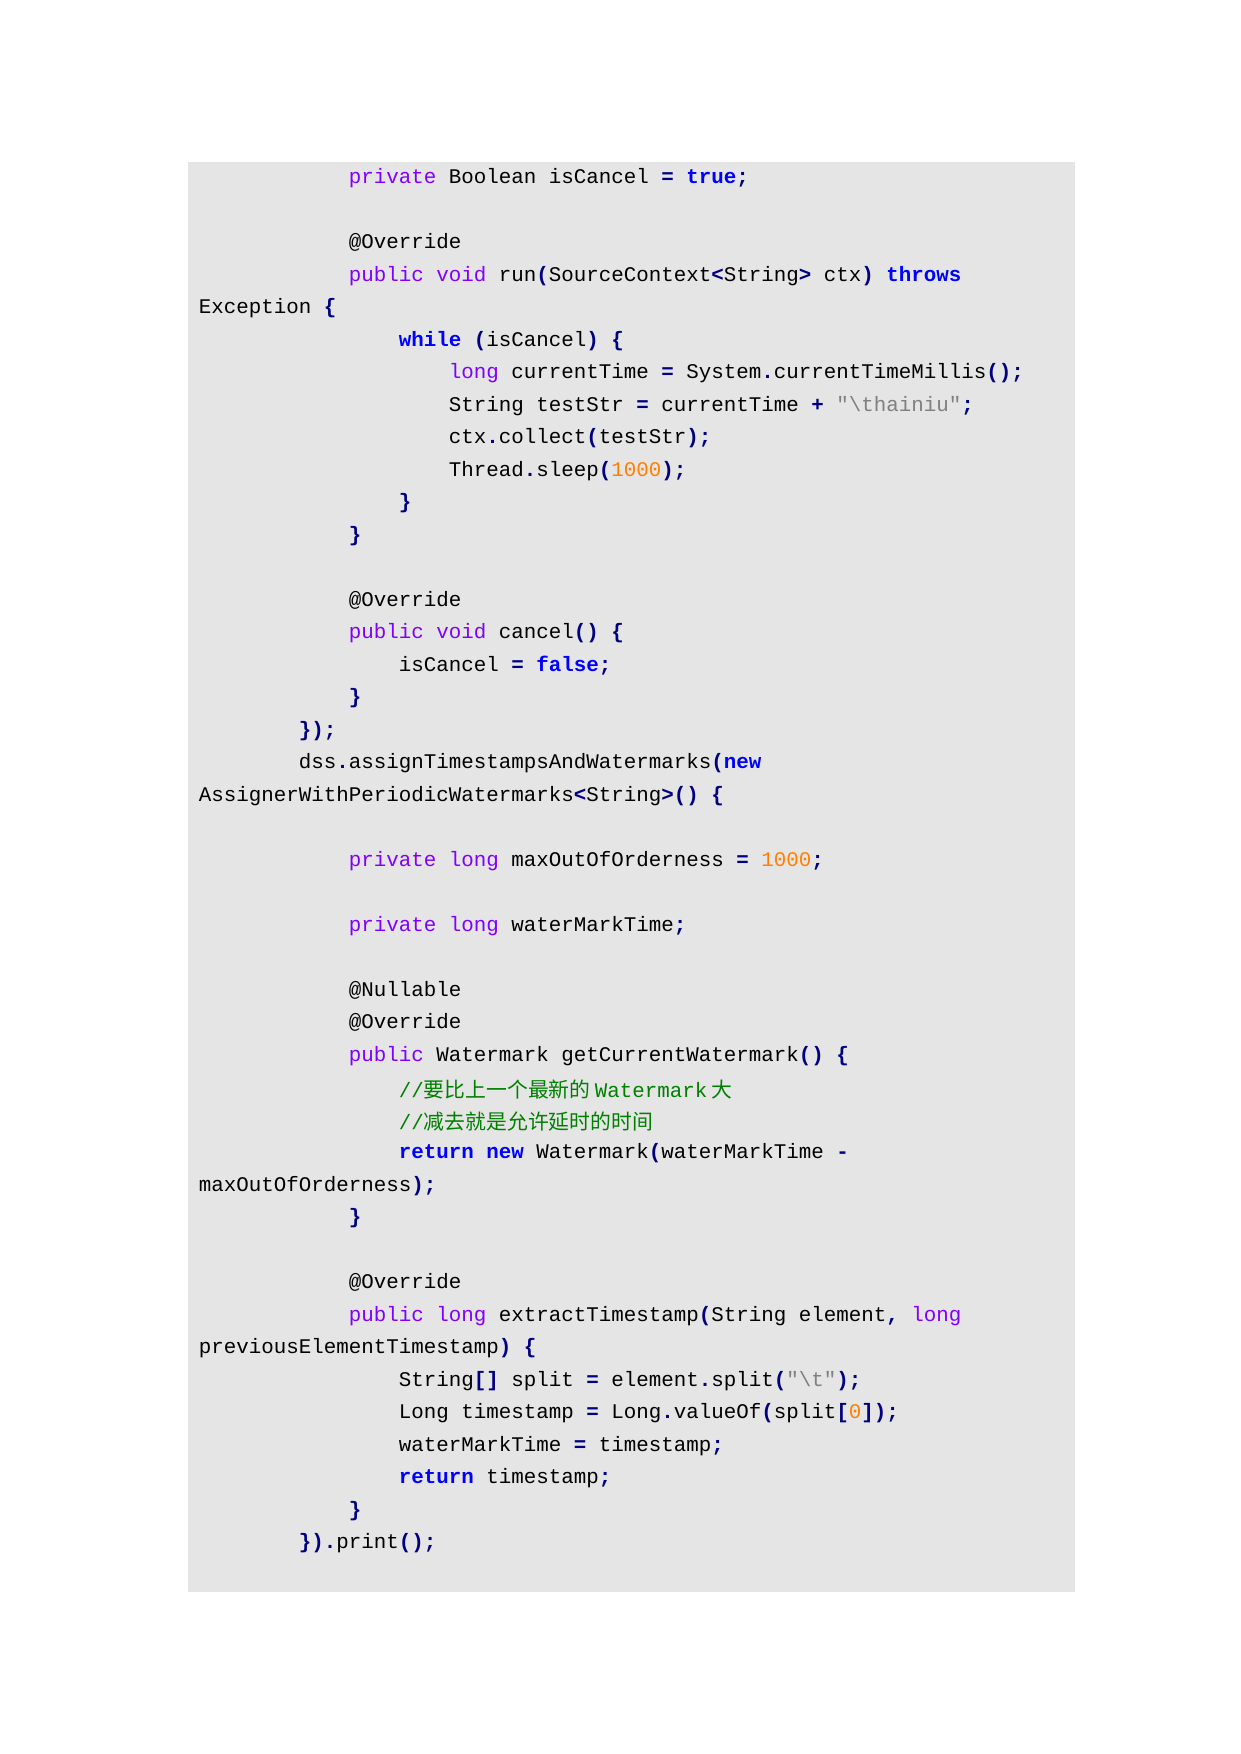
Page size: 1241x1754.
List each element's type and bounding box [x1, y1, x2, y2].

table_header [188, 162, 1075, 1592]
